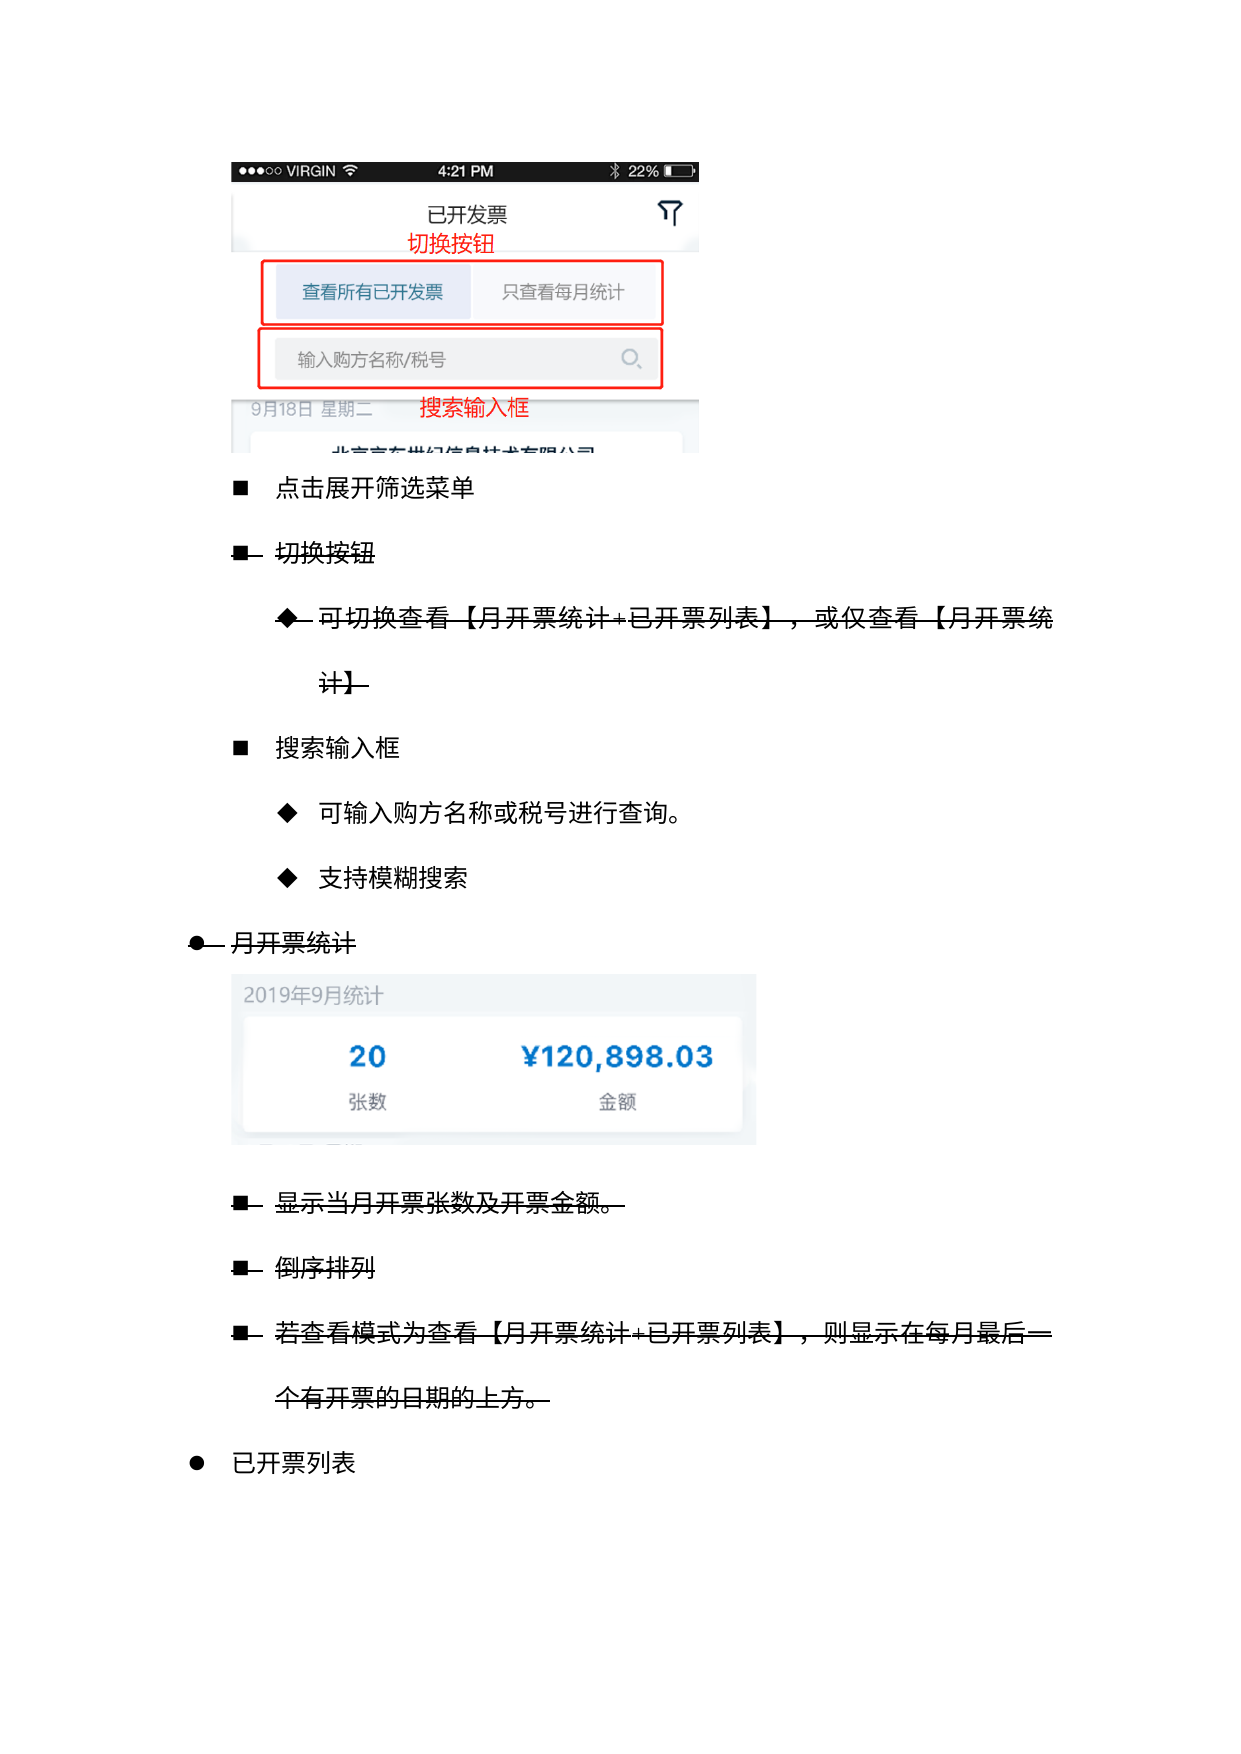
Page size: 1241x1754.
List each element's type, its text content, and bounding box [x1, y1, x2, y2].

list 支持模糊搜索 [275, 844, 1053, 909]
list 切换按钮 [231, 519, 1053, 584]
list 可输入购方名称或税号进行查询。 [275, 779, 1053, 844]
list 倒序排列 [231, 1234, 1053, 1299]
list 点击展开筛选菜单 [231, 454, 1053, 519]
list 已开票列表 [187, 1429, 1053, 1494]
picture [231, 162, 699, 453]
picture [231, 974, 757, 1145]
list 若查看模式为查看【月开票统计+已开票列表】，则显示在每月最后一个有开票的日期的上方。 [231, 1299, 1053, 1429]
list 可切换查看【月开票统计+已开票列表】，或仅查看【月开票统计】 [275, 584, 1053, 714]
list 月开票统计 [187, 909, 1053, 974]
list 搜索输入框 [231, 714, 1053, 779]
list 显示当月开票张数及开票金额。 [231, 1169, 1053, 1234]
